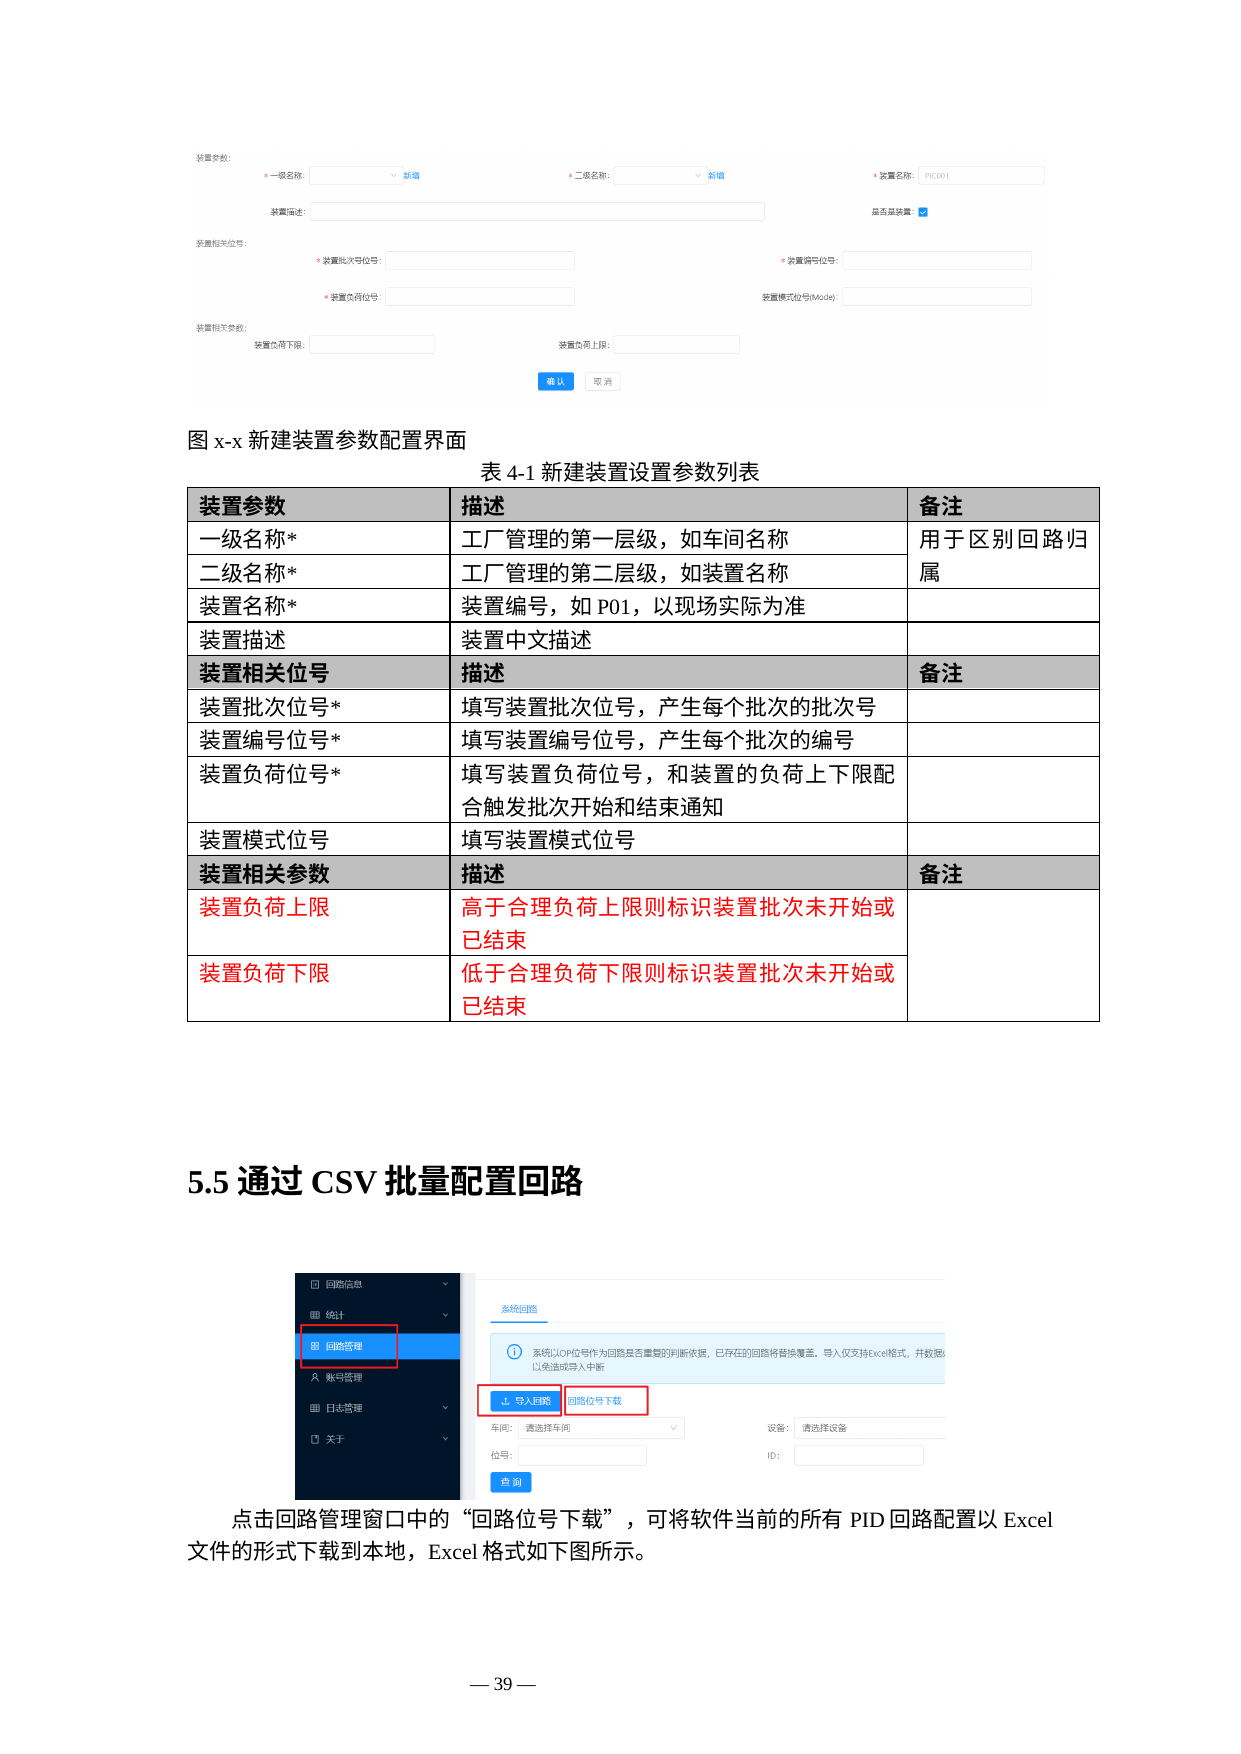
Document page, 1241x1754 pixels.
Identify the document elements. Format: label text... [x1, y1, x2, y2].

table_cell [908, 757, 1099, 822]
table_header 装置参数 [188, 488, 449, 521]
table_cell 二级名称* [188, 555, 449, 588]
table_cell [908, 589, 1099, 621]
table_cell 装置描述 [188, 623, 449, 655]
table_cell 装置负荷上限 [188, 890, 449, 955]
table_cell [908, 890, 1099, 1021]
picture [295, 1273, 946, 1500]
table_cell 工厂管理的第二层级，如装置名称 [451, 555, 907, 588]
table_cell 装置名称* [188, 589, 449, 621]
table_cell 装置编号，如P01，以现场实际为准 [451, 589, 907, 621]
table_cell 装置负荷下限 [188, 956, 449, 1021]
table_cell 填写装置模式位号 [451, 823, 907, 855]
table_cell [908, 823, 1099, 855]
table_cell [908, 623, 1099, 655]
table_cell 装置中文描述 [451, 623, 907, 655]
table_cell 填写装置编号位号，产生每个批次的编号 [451, 723, 907, 756]
picture [187, 145, 1052, 407]
table_cell 高于合理负荷上限则标识装置批次未开始或已结束 [451, 890, 907, 955]
table_cell 装置相关参数 [188, 856, 449, 889]
table_cell 装置相关位号 [188, 656, 449, 688]
table_cell 备注 [908, 656, 1099, 688]
table_cell 装置负荷位号* [188, 757, 449, 822]
table_cell [908, 723, 1099, 756]
table_cell 装置模式位号 [188, 823, 449, 855]
table_cell 低于合理负荷下限则标识装置批次未开始或已结束 [451, 956, 907, 1021]
table_cell 描述 [451, 656, 907, 688]
subtitle 5.5 通过CSV批量配置回路 [187, 1146, 1053, 1211]
table_cell [908, 690, 1099, 722]
table_header 描述 [451, 488, 907, 521]
table_cell 填写装置批次位号，产生每个批次的批次号 [451, 690, 907, 722]
table_cell 一级名称* [188, 522, 449, 554]
table_cell 装置批次位号* [188, 690, 449, 722]
table_cell 用于区别回路归属 [908, 522, 1099, 588]
table_cell 工厂管理的第一层级，如车间名称 [451, 522, 907, 554]
text 图x-x 新建装置参数配置界面 [187, 422, 1053, 455]
table_cell 填写装置负荷位号，和装置的负荷上下限配合触发批次开始和结束通知 [451, 757, 907, 822]
table_cell 备注 [908, 856, 1099, 889]
text 表4-1 新建装置设置参数列表 [187, 455, 1053, 487]
table_cell 装置编号位号* [188, 723, 449, 756]
table_cell 描述 [451, 856, 907, 889]
table_header 备注 [908, 488, 1099, 521]
text 点击回路管理窗口中的“回路位号下载”，可将软件当前的所有PID回路配置以Excel文件的形式下载到本地，Excel格式如下图所示。 [187, 1501, 1053, 1566]
